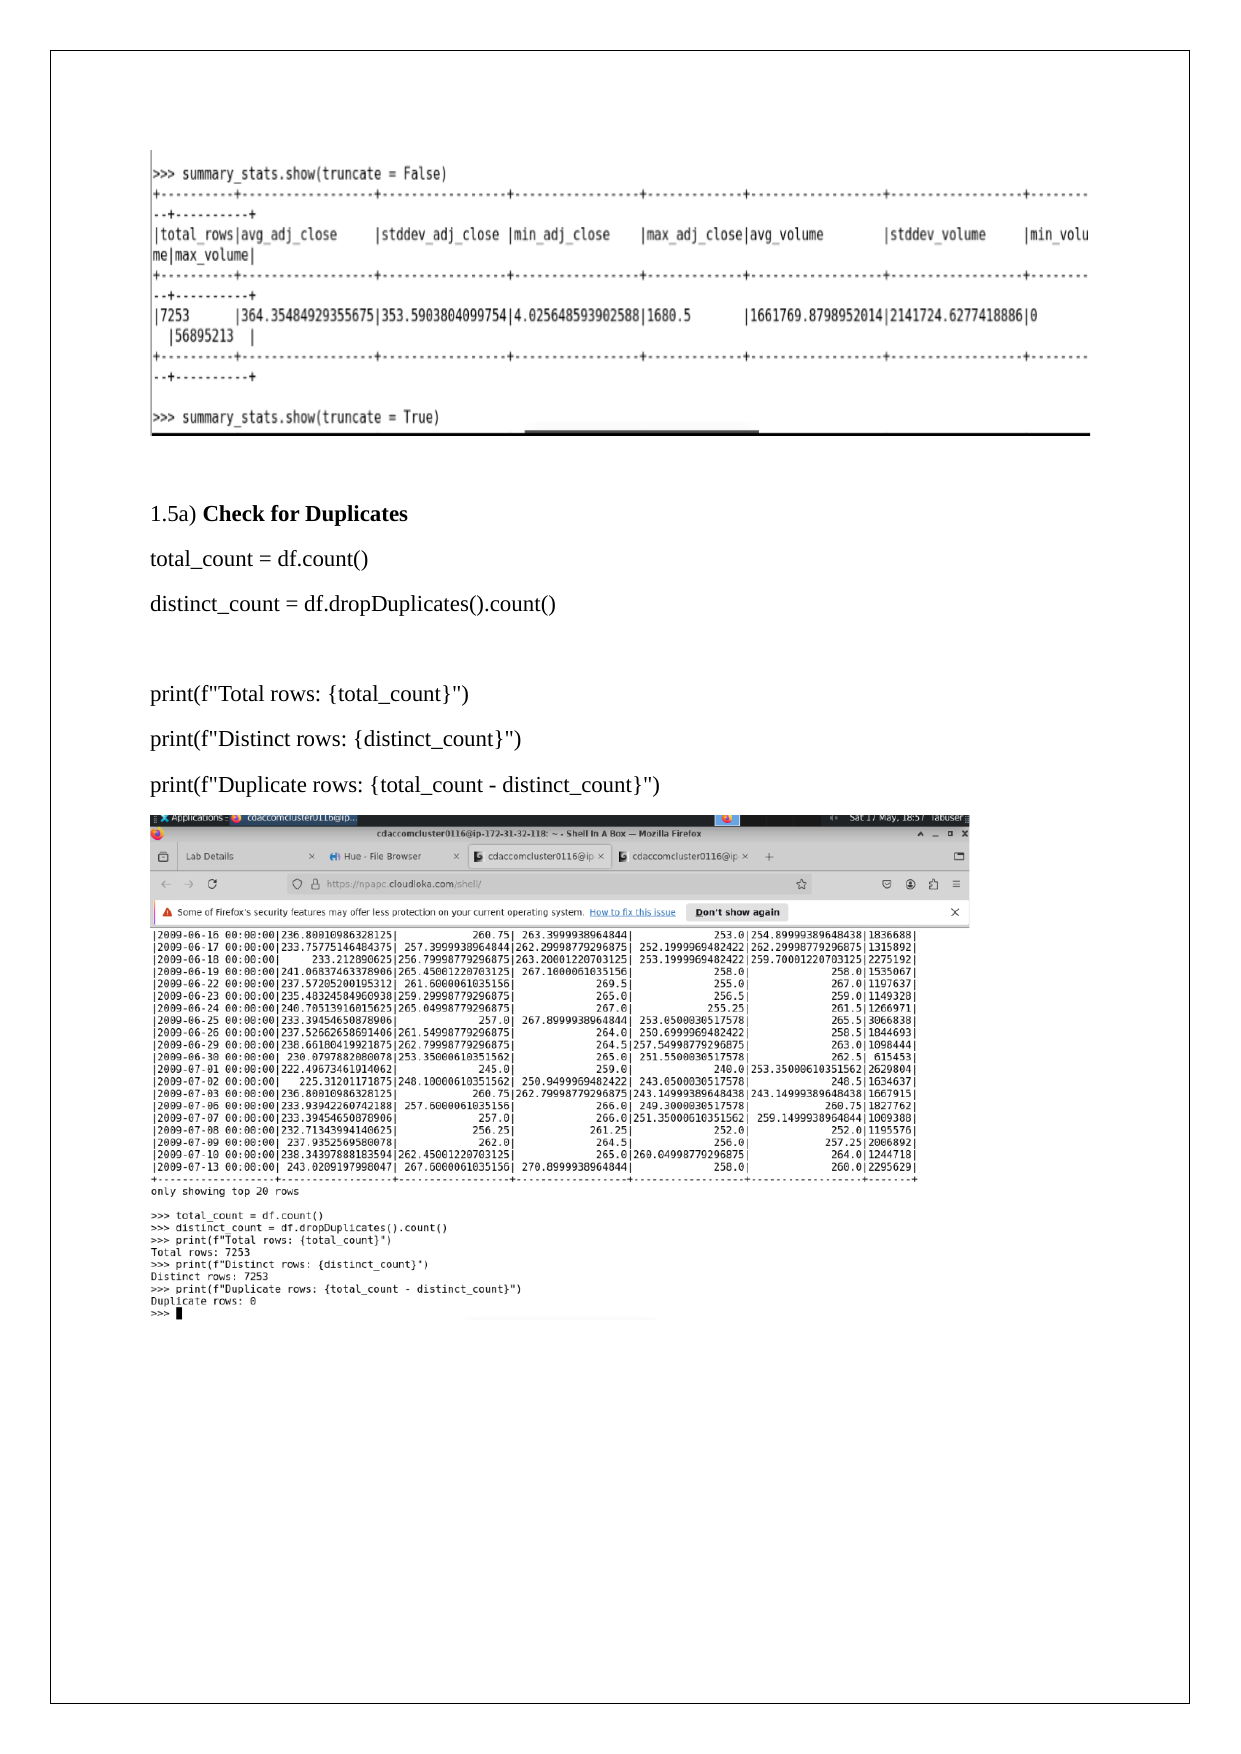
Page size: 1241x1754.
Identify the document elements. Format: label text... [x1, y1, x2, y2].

text total_count = df.count() [150, 545, 1090, 571]
picture [150, 815, 970, 1320]
text distinct_count = df.dropDuplicates().count() [150, 590, 1090, 617]
picture [150, 150, 1091, 436]
text print(f"Duplicate rows: {total_count - distinct_count}") [150, 771, 1090, 797]
text print(f"Distinct rows: {distinct_count}") [150, 726, 1090, 752]
text 1.5a) Check for Duplicates [150, 500, 1090, 526]
text print(f"Total rows: {total_count}") [150, 680, 1090, 707]
